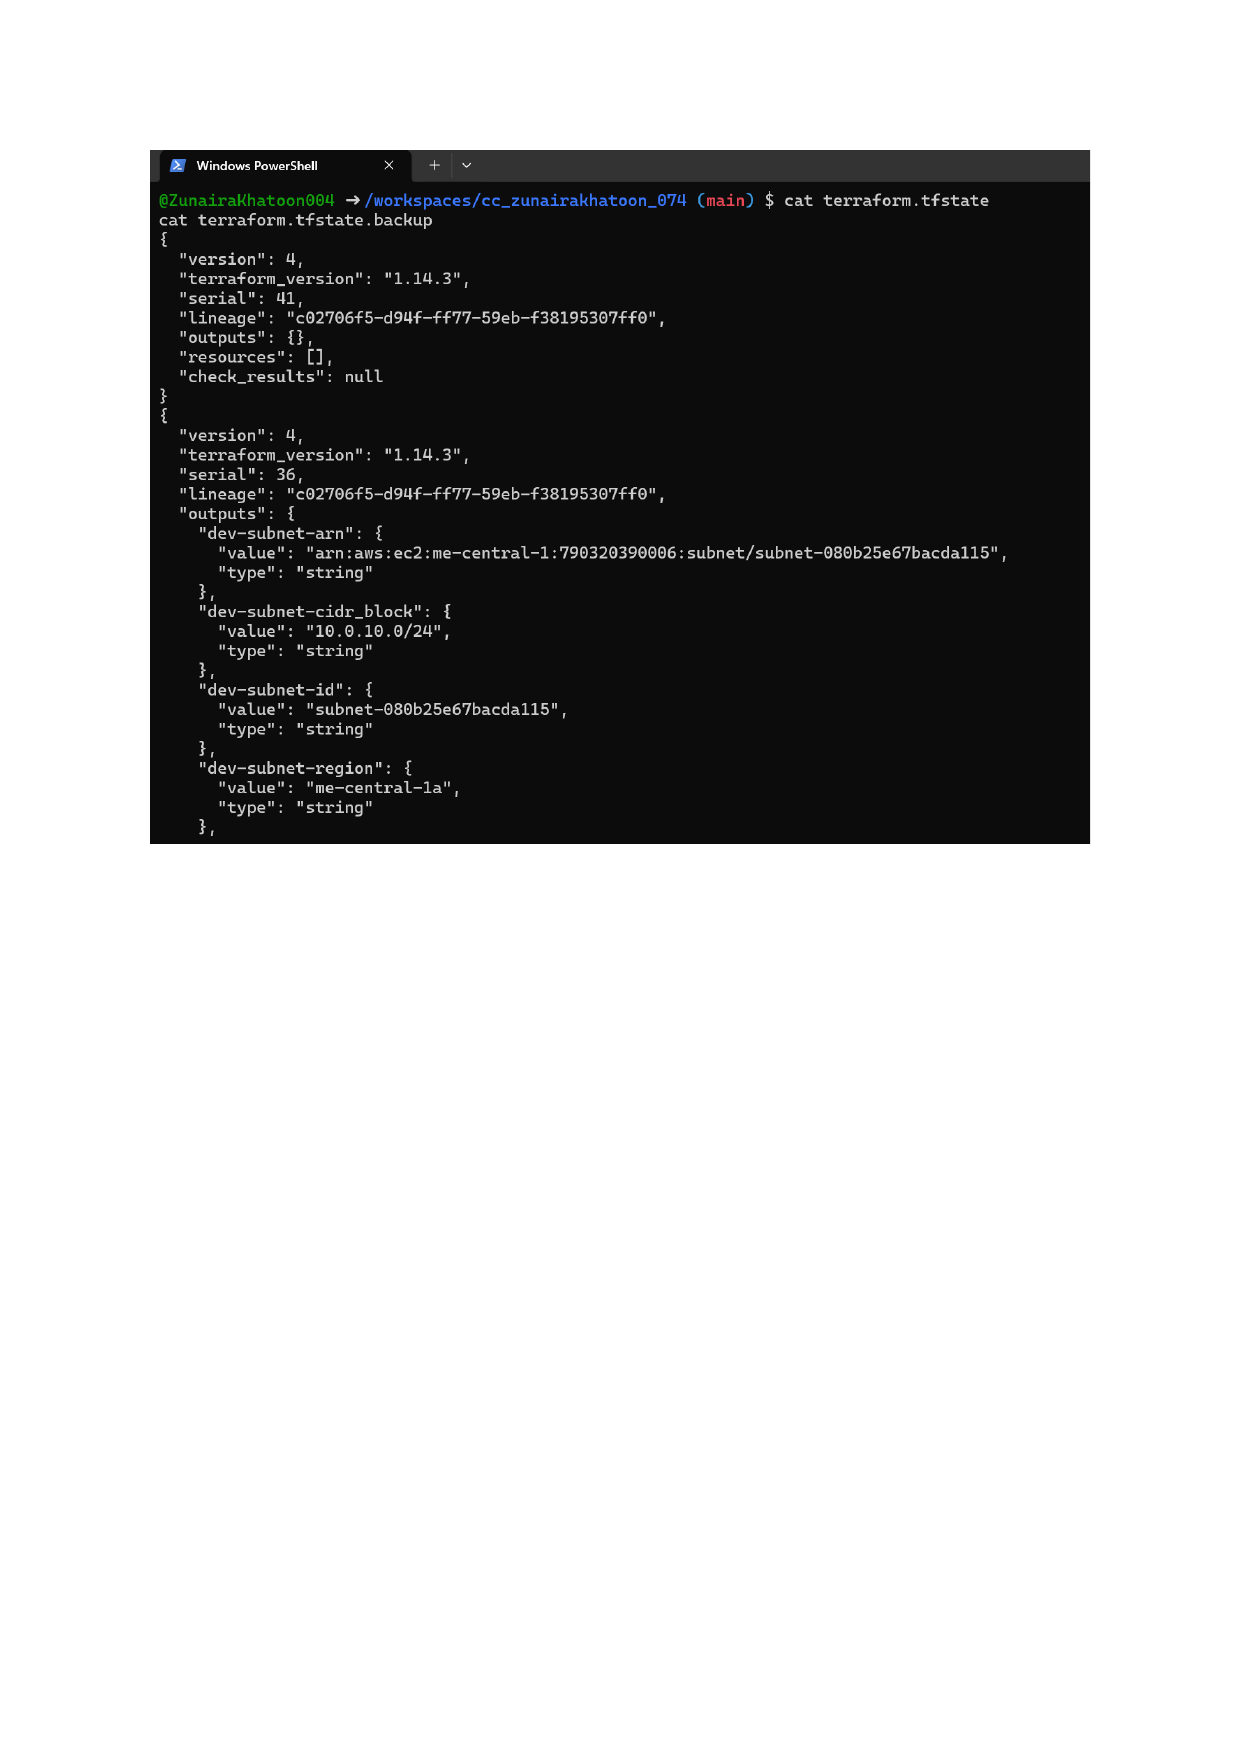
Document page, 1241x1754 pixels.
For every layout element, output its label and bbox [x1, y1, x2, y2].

picture [150, 150, 1091, 844]
